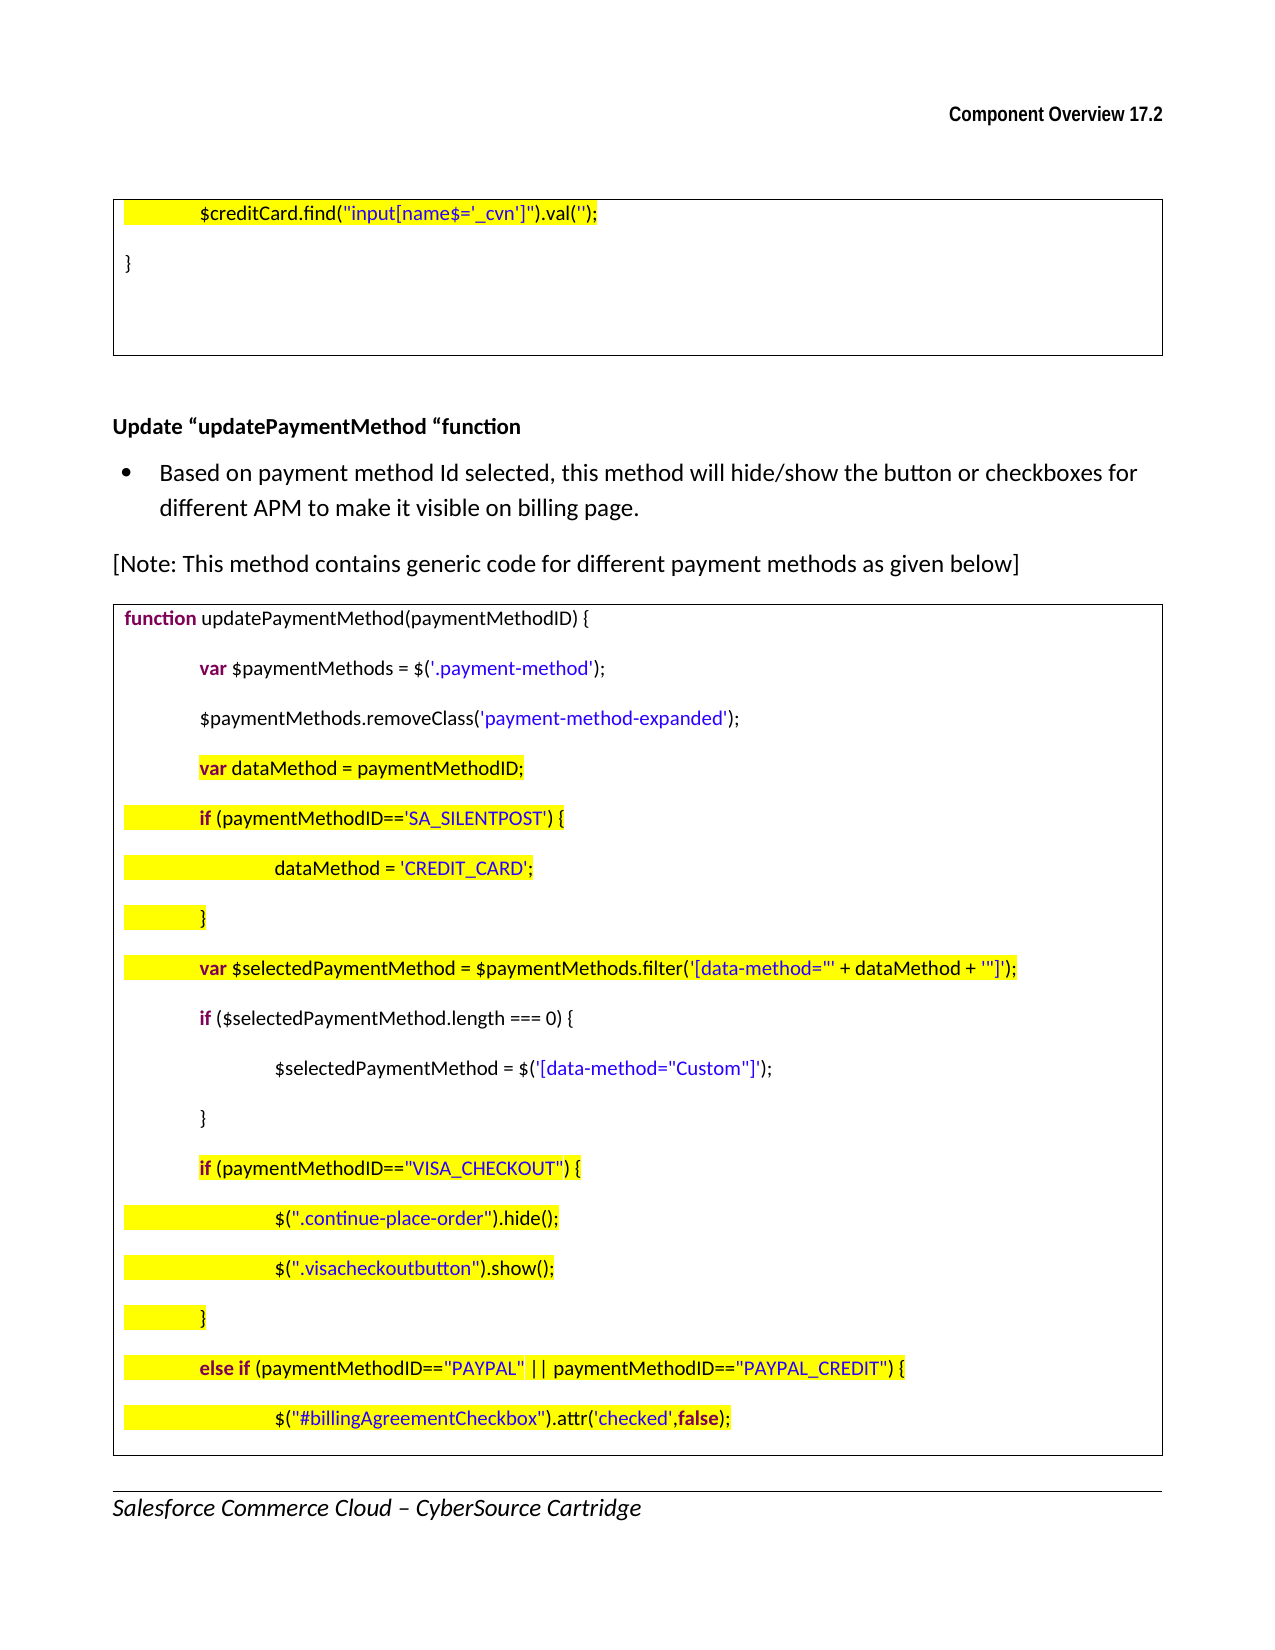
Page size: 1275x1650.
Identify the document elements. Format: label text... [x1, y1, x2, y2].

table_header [114, 605, 1162, 1455]
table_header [114, 200, 1162, 355]
list Based on payment method Id selected, this method will hide/show the button or checkboxes for different APM to make it visible on billing page. [122, 457, 1162, 522]
subtitle Update “updatePaymentMethod “function [112, 412, 1162, 440]
text [Note: This method contains generic code for different payment methods as given below] [112, 548, 1162, 578]
